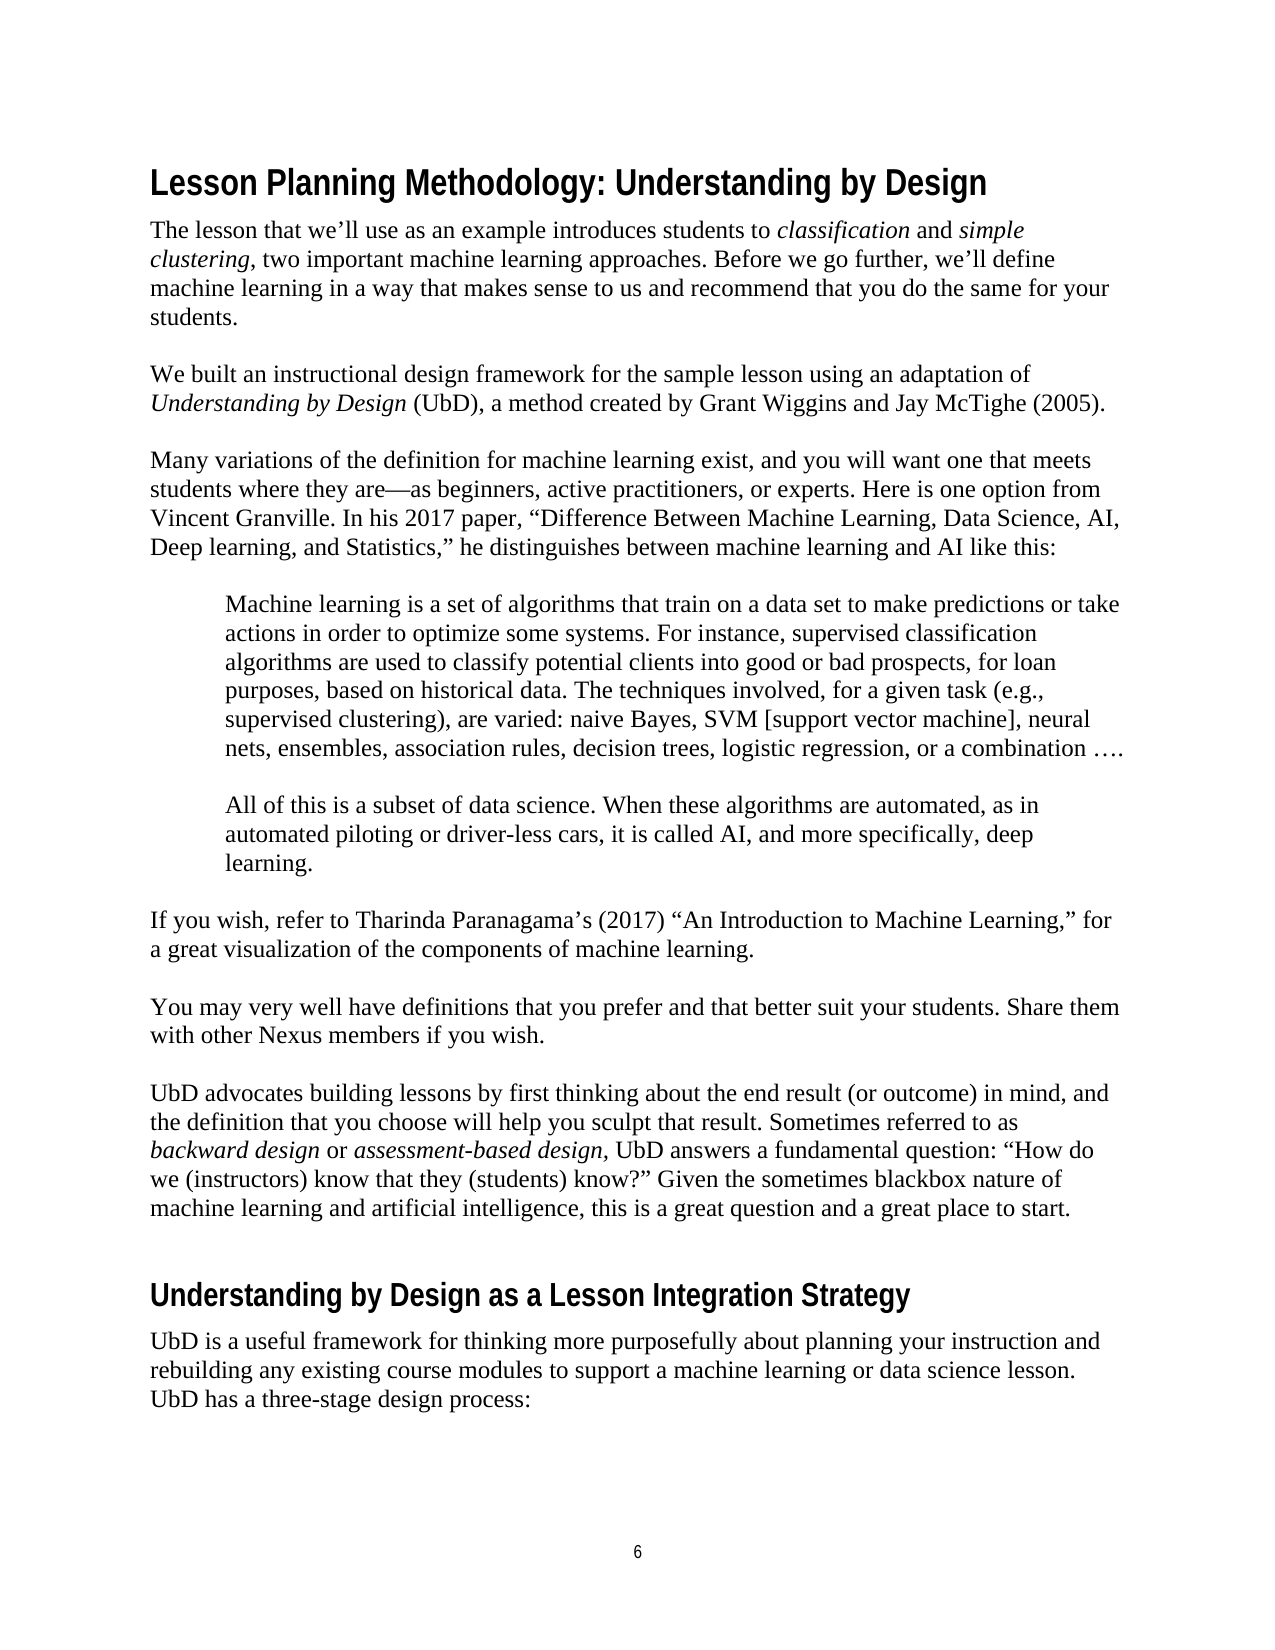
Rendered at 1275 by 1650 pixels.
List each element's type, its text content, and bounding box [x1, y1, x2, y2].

text UbD advocates building lessons by first thinking about the end result (or outcome) in mind, and the definition that you choose will help you sculpt that result. Sometimes referred to as backward design or assessment-based design, UbD answers a fundamental question: “How do we (instructors) know that they (students) know?” Given the sometimes blackbox nature of machine learning and artificial intelligence, this is a great question and a great place to start. [150, 1078, 1125, 1222]
text All of this is a subset of data science. When these algorithms are automated, as in automated piloting or driver-less cars, it is called AI, and more specifically, deep learning. [225, 791, 1125, 877]
text We built an instructional design framework for the sample lesson using an adaptation of Understanding by Design (UbD), a method created by Grant Wiggins and Jay McTighe (2005). [150, 359, 1125, 417]
text You may very well have definitions that you prefer and that better suit your students. Share them with other Nexus members if you wish. [150, 992, 1125, 1049]
text Machine learning is a set of algorithms that train on a data set to make predictions or take actions in order to optimize some systems. For instance, supervised classification algorithms are used to classify potential clients into good or bad prospects, for loan purposes, based on historical data. The techniques involved, for a given task (e.g., supervised clustering), are varied: naive Bayes, SVM [support vector machine], neural nets, ensembles, association rules, decision trees, logistic regression, or a combination …. [225, 589, 1125, 762]
text If you wish, refer to Tharinda Paranagama’s (2017) “An Introduction to Machine Learning,” for [150, 906, 1125, 934]
text Many variations of the definition for machine learning exist, and you will want one that meets students where they are—as beginners, active practitioners, or experts. Here is one option from Vincent Granville. In his 2017 paper, “Difference Between Machine Learning, Data Science, AI, Deep learning, and Statistics,” he distinguishes between machine learning and AI like this: [150, 446, 1125, 561]
text UbD is a useful framework for thinking more purposefully about planning your instruction and rebuilding any existing course modules to support a machine learning or data science lesson. UbD has a three-stage design process: [150, 1326, 1125, 1412]
subtitle Lesson Planning Methodology: Understanding by Design [150, 160, 1125, 203]
subtitle Understanding by Design as a Lesson Integration Strategy [150, 1276, 1125, 1314]
text a great visualization of the components of machine learning. [150, 934, 1125, 963]
text The lesson that we’ll use as an example introduces students to classification and simple clustering, two important machine learning approaches. Before we go further, we’ll define machine learning in a way that makes sense to us and recommend that you do the same for your students. [150, 216, 1125, 331]
